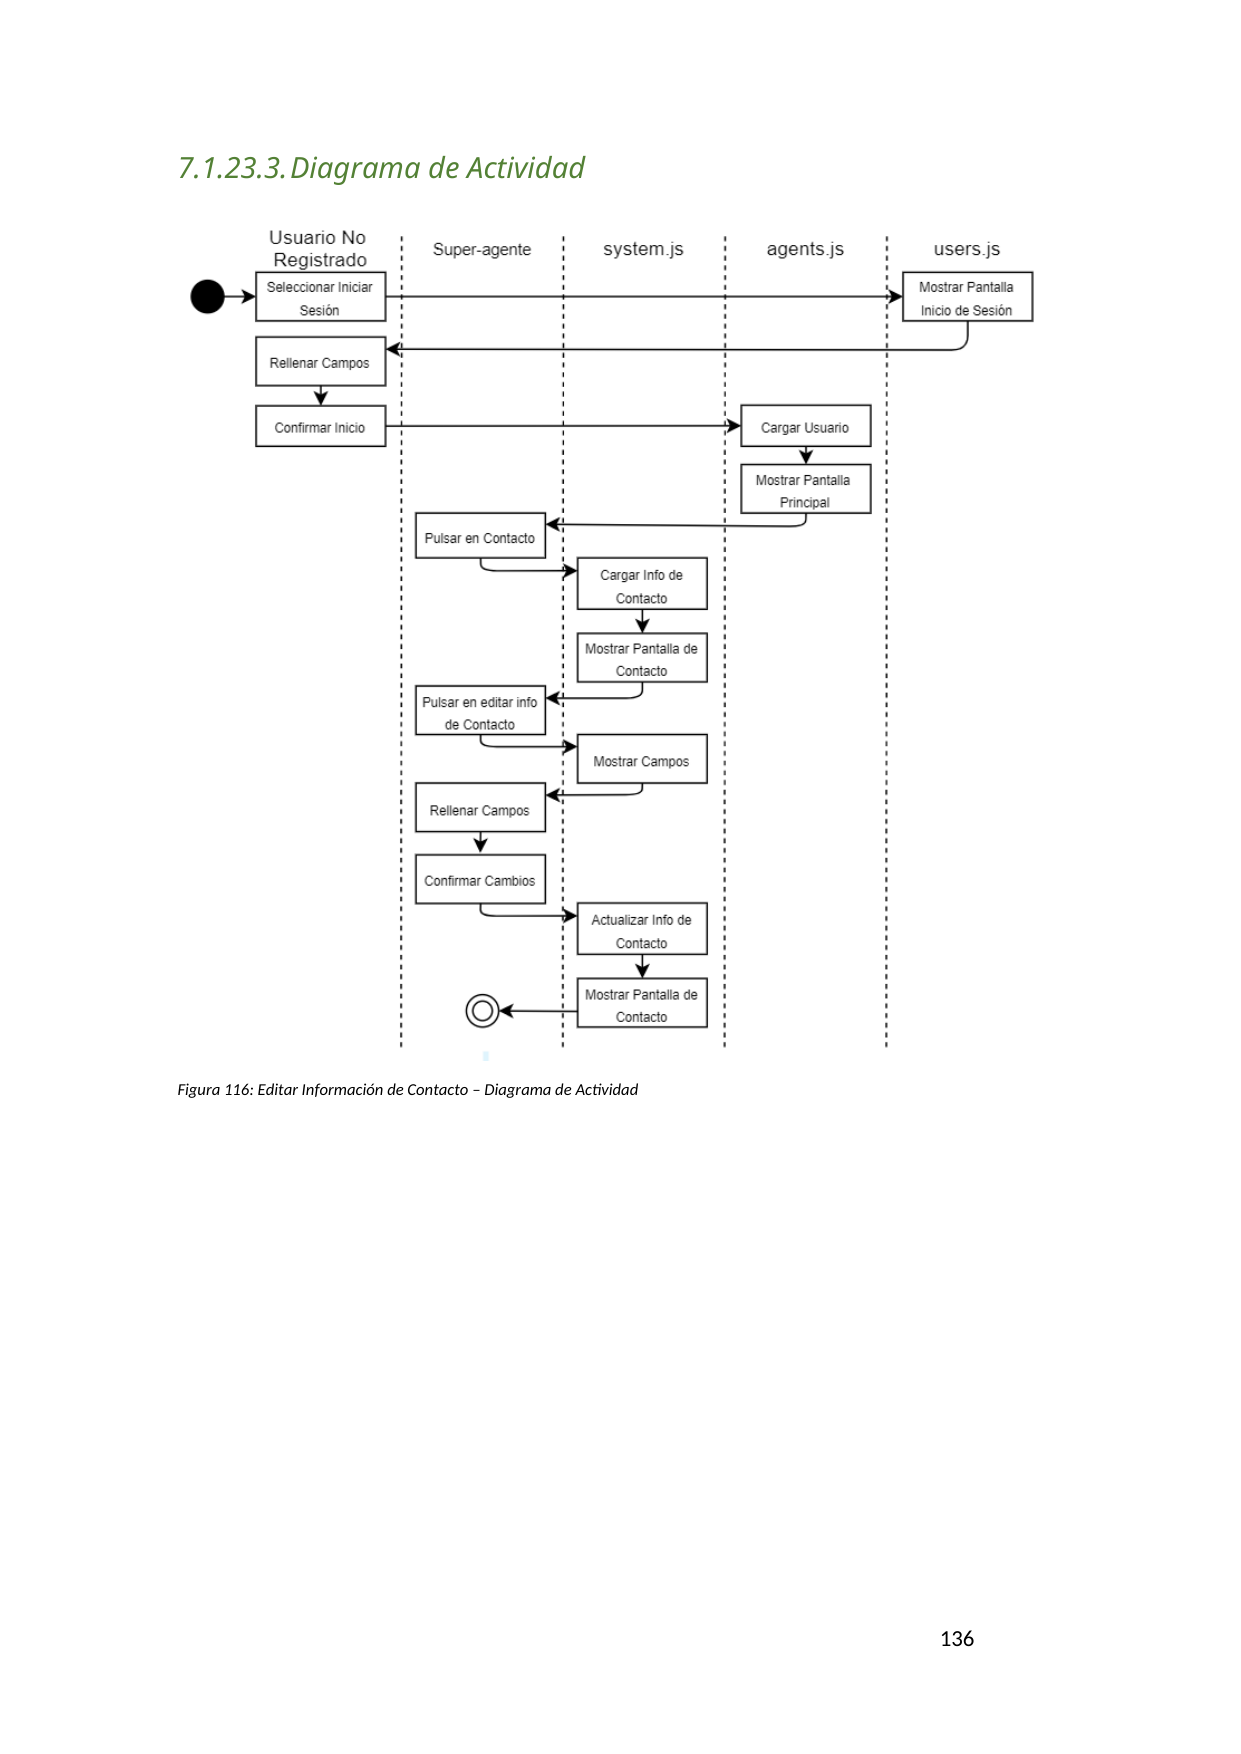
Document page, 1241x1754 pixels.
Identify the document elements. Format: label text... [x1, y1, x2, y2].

text Figura 116: Editar Información de Contacto – Diagrama de Actividad [177, 1079, 974, 1099]
subtitle Diagrama de Actividad [177, 148, 974, 187]
picture [177, 215, 1037, 1061]
